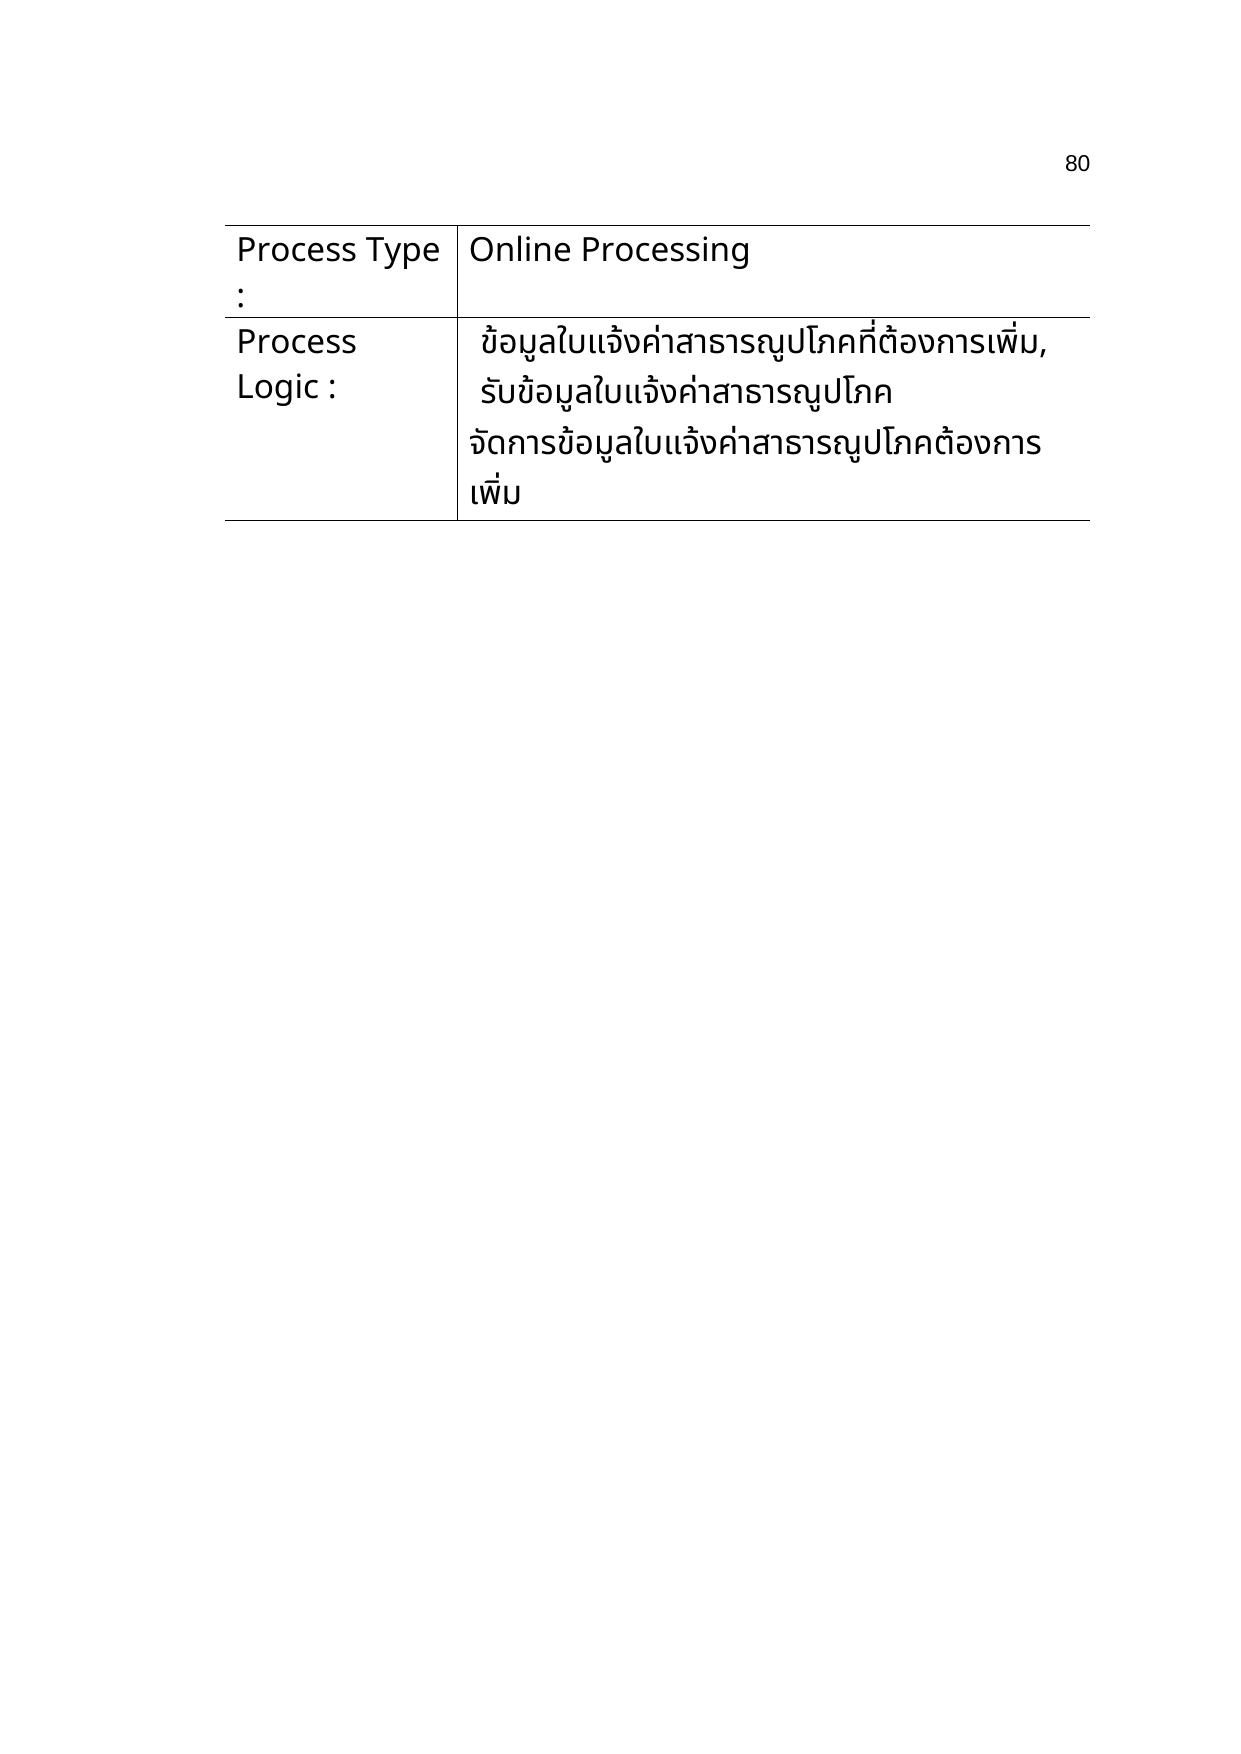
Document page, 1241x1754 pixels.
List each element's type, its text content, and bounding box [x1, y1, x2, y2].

table_cell Process Logic : [225, 318, 457, 520]
table_cell Online Processing [458, 226, 1090, 317]
table_cell ข้อมูลใบแจ้งค่าสาธารณูปโภคที่ต้องการเพิ่ม, รับข้อมูลใบแจ้งค่าสาธารณูปโภค จัดการข้อมูลใบแจ้งค่าสาธารณูปโภคต้องการเพิ่ม [458, 318, 1090, 520]
table_cell Process Type : [225, 226, 457, 317]
